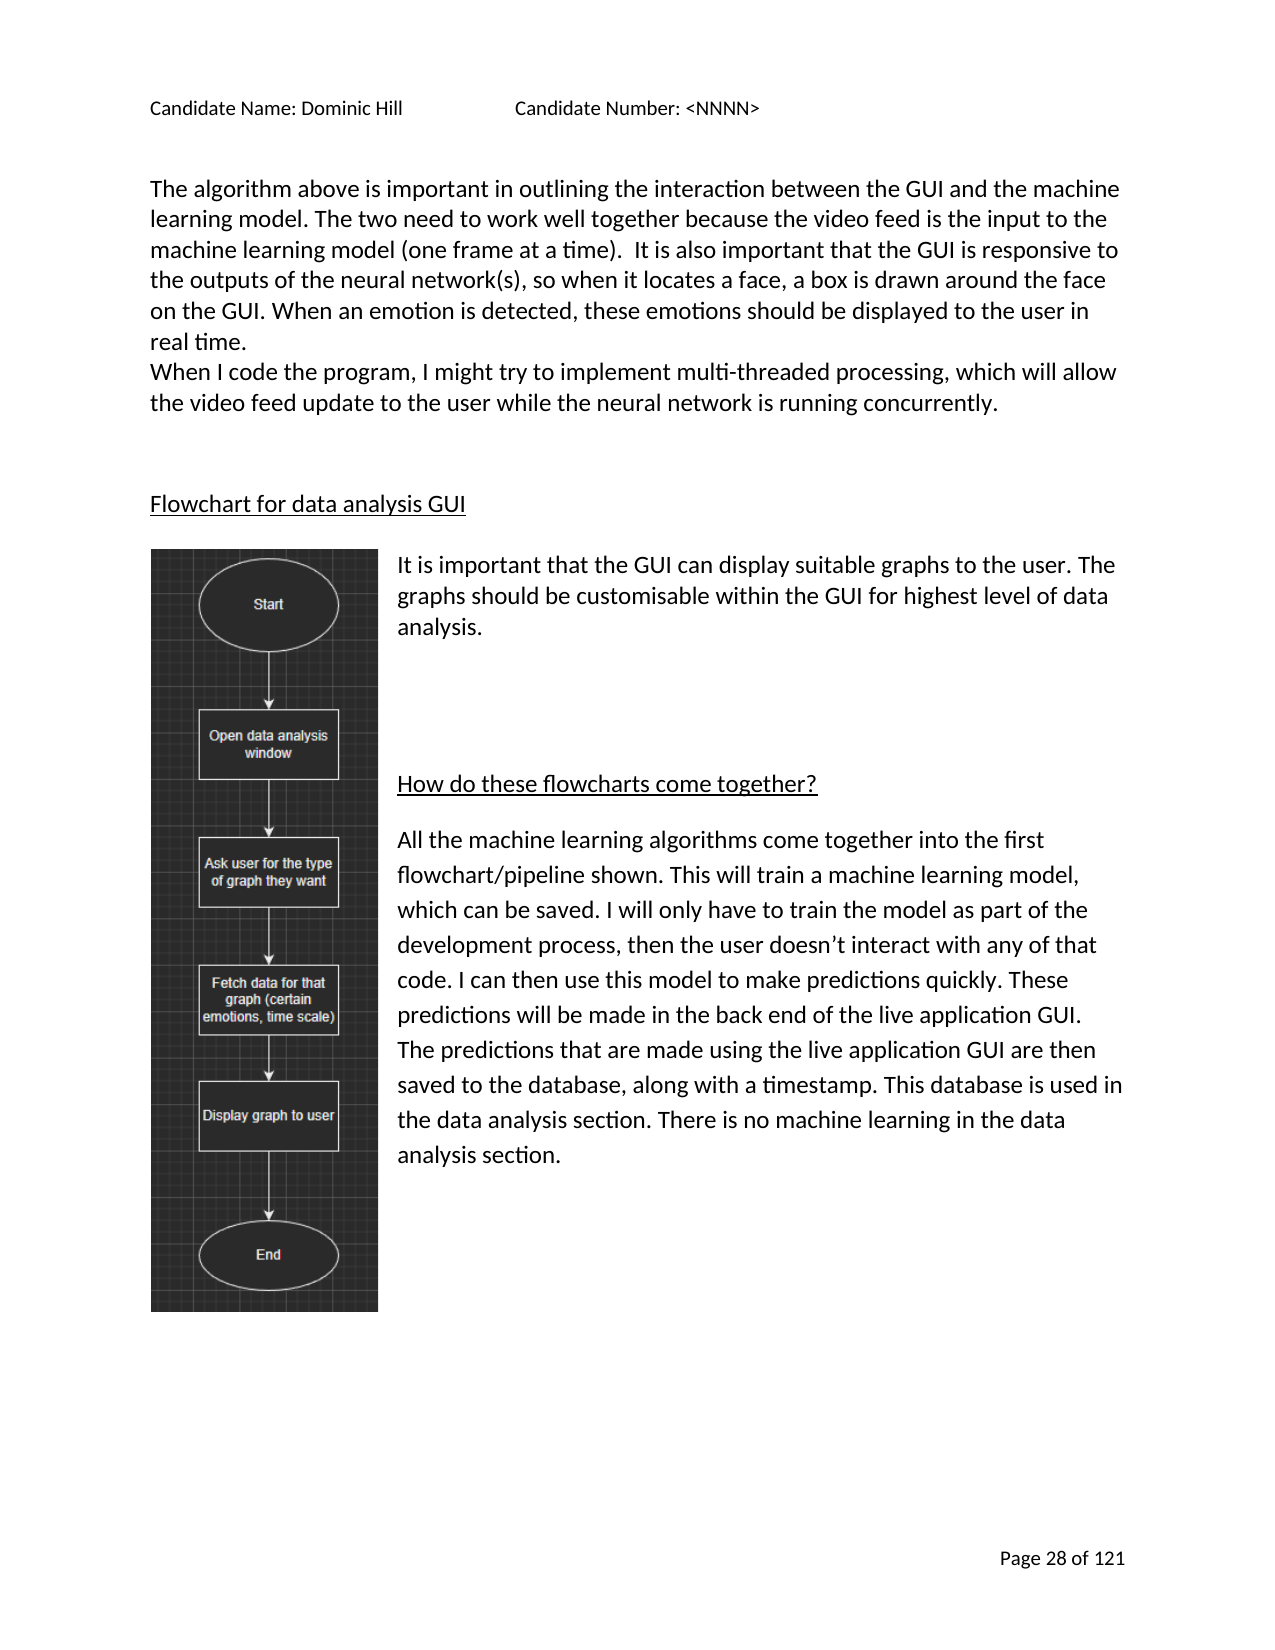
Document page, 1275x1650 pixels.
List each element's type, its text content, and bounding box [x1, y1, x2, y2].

text It is important that the GUI can display suitable graphs to the user. The graphs should be customisable within the GUI for highest level of data analysis. [378, 549, 1125, 641]
text How do these flowcharts come together? [378, 768, 1125, 798]
text All the machine learning algorithms come together into the first flowchart/pipeline shown. This will train a machine learning model, which can be saved. I will only have to train the model as part of the development process, then the user doesn’t interact with any of that code. I can then use this model to make predictions quickly. These predictions will be made in the back end of the live application GUI. The predictions that are made using the live application GUI are then saved to the database, along with a timestamp. This database is used in the data analysis section. There is no machine learning in the data analysis section. [378, 824, 1125, 1169]
picture [150, 549, 378, 1308]
text The algorithm above is important in outlining the interaction between the GUI and the machine learning model. The two need to work well together because the video feed is the input to the machine learning model (one frame at a time). It is also important that the GUI is responsive to the outputs of the neural network(s), so when it locates a face, a box is drawn around the face on the GUI. When an emotion is detected, these emotions should be displayed to the user in real time. [150, 173, 1125, 356]
text Flowchart for data analysis GUI [150, 488, 1125, 519]
text When I code the program, I might try to implement multi-threaded processing, which will allow the video feed update to the user while the neural network is running concurrently. [150, 356, 1125, 417]
